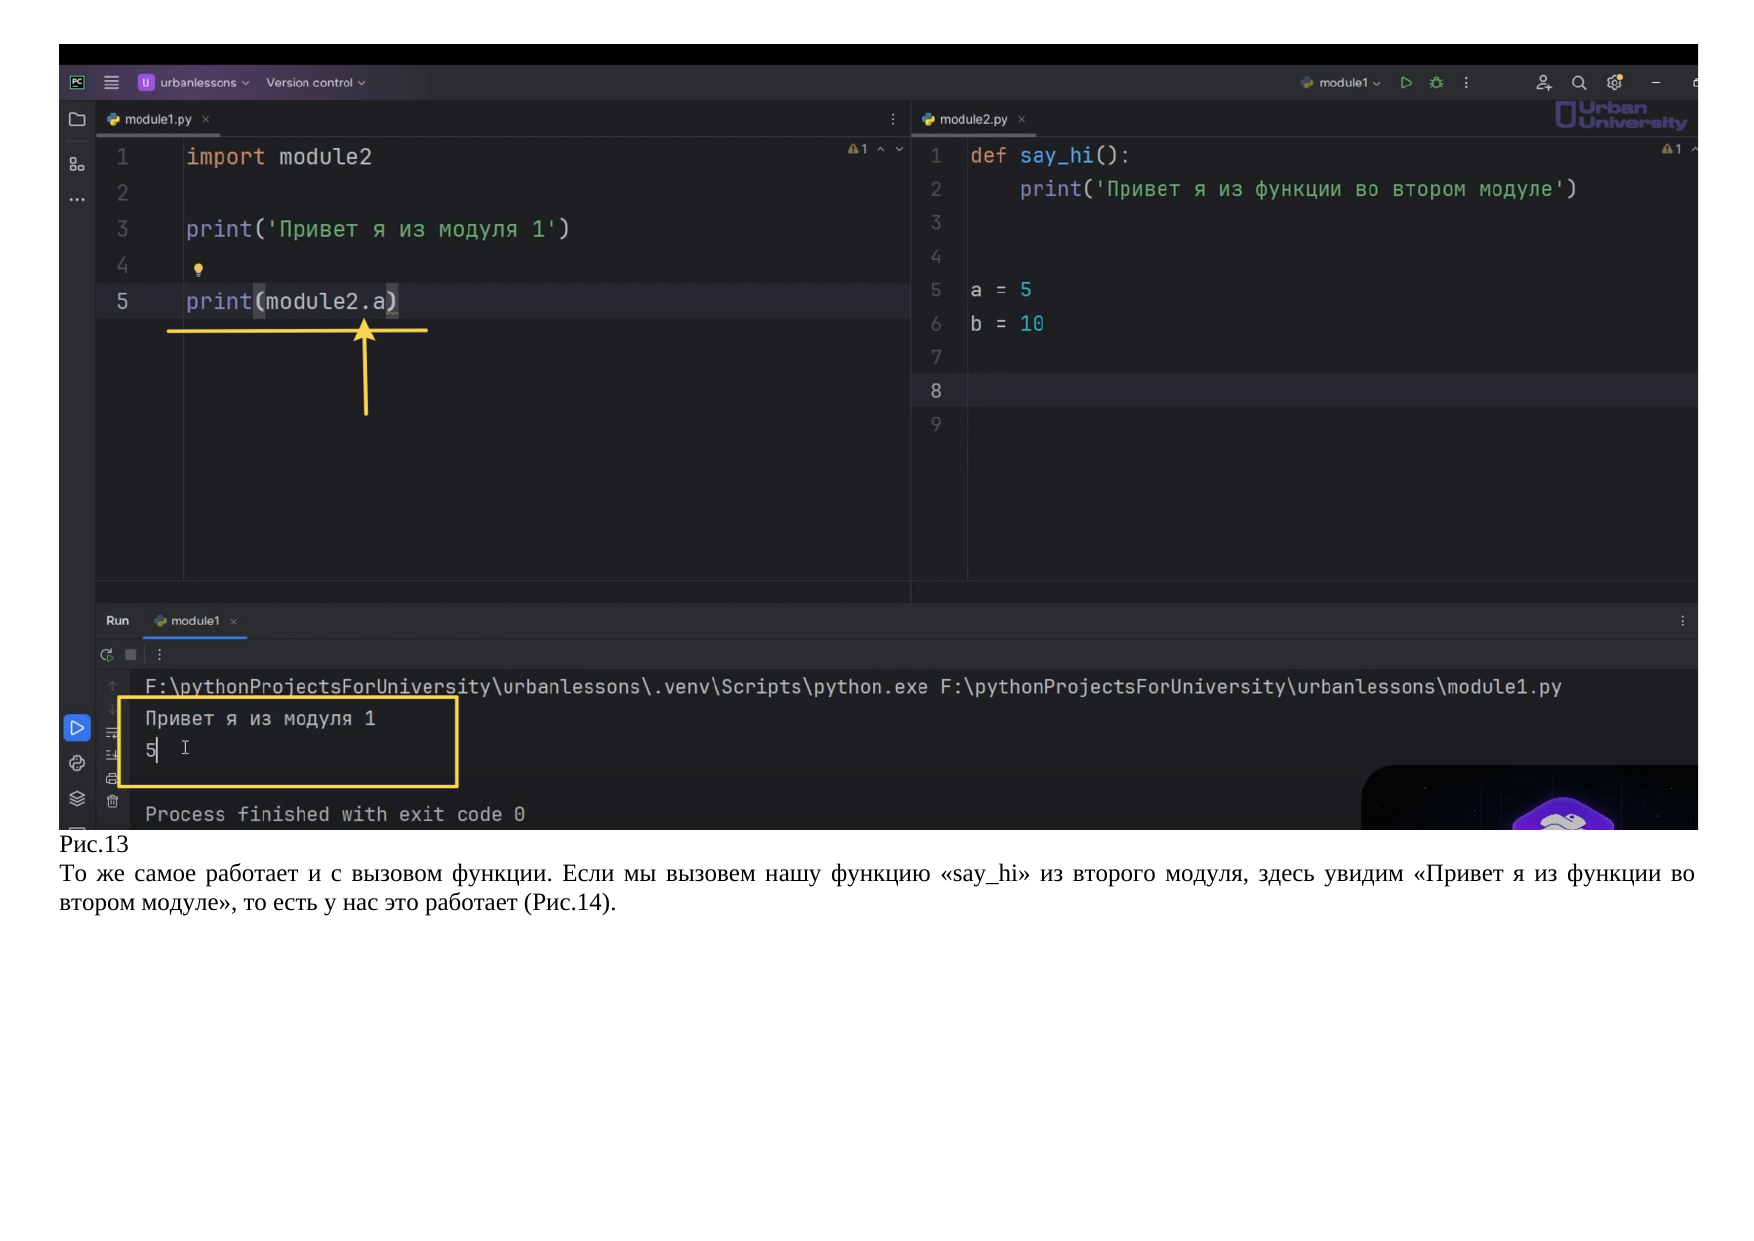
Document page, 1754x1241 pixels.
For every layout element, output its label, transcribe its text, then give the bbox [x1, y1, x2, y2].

picture [59, 44, 1699, 830]
text Рис.13 [59, 830, 1698, 858]
text То же самое работает и с вызовом функции. Если мы вызовем нашу функцию «say_hi» из второго модуля, здесь увидим «Привет я из функции во втором модуле», то есть у нас это работает (Рис.14). [59, 858, 1698, 916]
